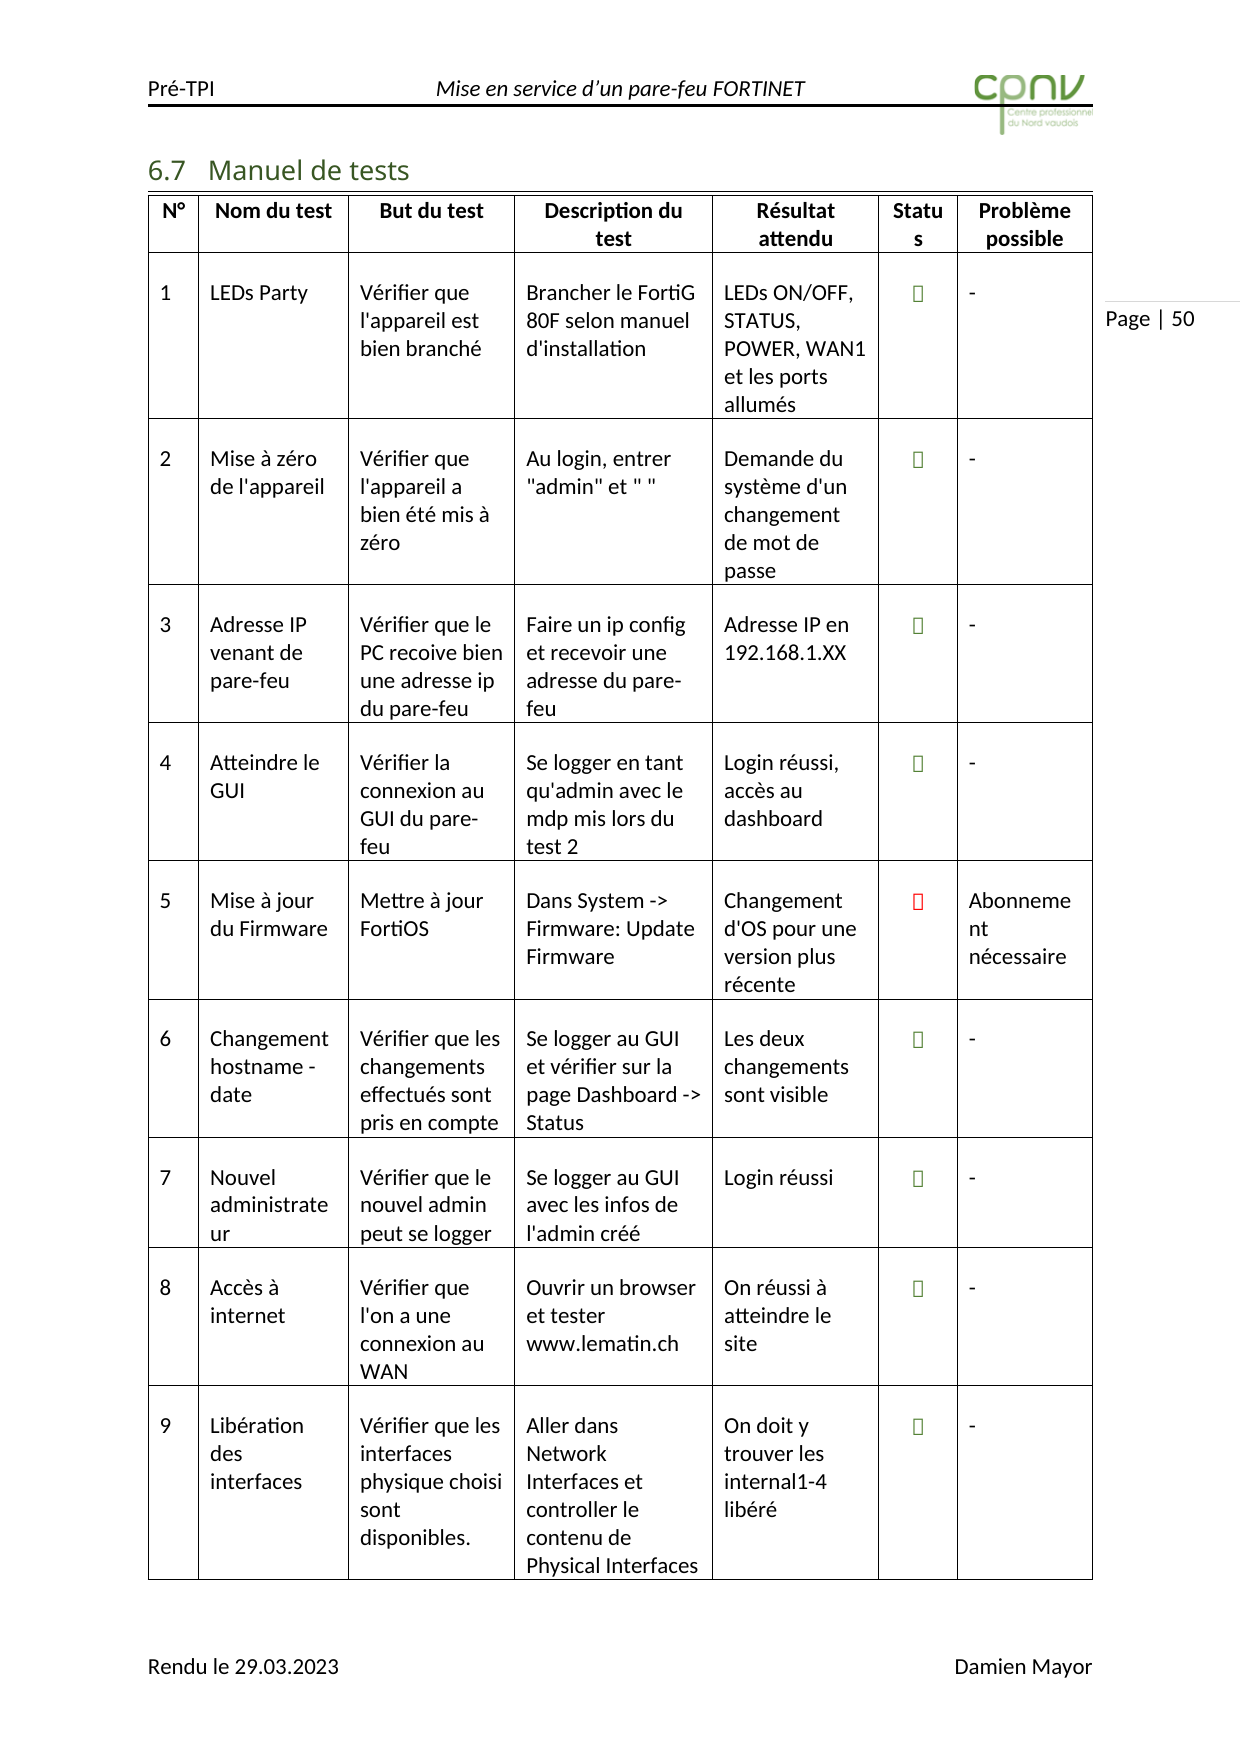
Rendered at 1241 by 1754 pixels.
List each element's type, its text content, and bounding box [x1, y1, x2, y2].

table_header Nom du test [199, 196, 348, 252]
table_cell Vérifier la connexion au GUI du pare-feu [349, 723, 514, 860]
table_cell Changement d'OS pour une version plus récente [713, 861, 878, 998]
table_cell LEDs Party [199, 253, 348, 418]
table_cell Au login, entrer "admin" et " " [515, 419, 712, 584]
table_cell Login réussi [713, 1138, 878, 1247]
table_header Résultat attendu [713, 196, 878, 252]
table_cell - [958, 1386, 1092, 1579]
table_cell - [958, 1138, 1092, 1247]
table_cell Vérifier que l'appareil a bien été mis à zéro [349, 419, 514, 584]
table_cell Mettre à jour FortiOS [349, 861, 514, 998]
table_cell  [879, 1000, 957, 1137]
table_cell Login réussi, accès au dashboard [713, 723, 878, 860]
table_cell - [958, 1248, 1092, 1385]
table_cell  [879, 585, 957, 722]
table_cell Vérifier que le PC recoive bien une adresse ip du pare-feu [349, 585, 514, 722]
table_header But du test [349, 196, 514, 252]
table_cell Demande du système d'un changement de mot de passe [713, 419, 878, 584]
table_header N° [149, 196, 198, 252]
table_cell Faire un ip config et recevoir une adresse du pare-feu [515, 585, 712, 722]
table_cell Vérifier que les interfaces physique choisi sont disponibles. [349, 1386, 514, 1579]
table_cell Accès à internet [199, 1248, 348, 1385]
table_cell Adresse IP venant de pare-feu [199, 585, 348, 722]
table_cell Se logger au GUI et vérifier sur la page Dashboard -> Status [515, 1000, 712, 1137]
table_cell  [879, 1248, 957, 1385]
table_cell 8 [149, 1248, 198, 1385]
table_cell Les deux changements sont visible [713, 1000, 878, 1137]
table_cell 3 [149, 585, 198, 722]
table_cell 7 [149, 1138, 198, 1247]
table_cell Ouvrir un browser et tester www.lematin.ch [515, 1248, 712, 1385]
table_cell - [958, 419, 1092, 584]
table_cell Mise à zéro de l'appareil [199, 419, 348, 584]
table_cell Dans System -> Firmware: Update Firmware [515, 861, 712, 998]
table_cell 9 [149, 1386, 198, 1579]
table_cell Changement hostname - date [199, 1000, 348, 1137]
table_cell Se logger en tant qu'admin avec le mdp mis lors du test 2 [515, 723, 712, 860]
table_header Status [879, 196, 957, 252]
table_cell Vérifier que l'appareil est bien branché [349, 253, 514, 418]
table_cell LEDs ON/OFF, STATUS, POWER, WAN1 et les ports allumés [713, 253, 878, 418]
table_cell Mise à jour du Firmware [199, 861, 348, 998]
table_cell  [879, 861, 957, 998]
table_cell 6 [149, 1000, 198, 1137]
table_cell  [879, 419, 957, 584]
table_cell 4 [149, 723, 198, 860]
table_cell Vérifier que les changements effectués sont pris en compte [349, 1000, 514, 1137]
table_cell - [958, 585, 1092, 722]
table_cell Nouvel administrateur [199, 1138, 348, 1247]
table_cell Adresse IP en 192.168.1.XX [713, 585, 878, 722]
table_cell - [958, 723, 1092, 860]
table_cell On réussi à atteindre le site [713, 1248, 878, 1385]
table_cell Brancher le FortiG 80F selon manuel d'installation [515, 253, 712, 418]
table_cell On doit y trouver les internal1-4 libéré [713, 1386, 878, 1579]
table_cell - [958, 1000, 1092, 1137]
table_header Problème possible [958, 196, 1092, 252]
table_cell 5 [149, 861, 198, 998]
table_cell Se logger au GUI avec les infos de l'admin créé [515, 1138, 712, 1247]
table_cell  [879, 1138, 957, 1247]
table_cell  [879, 253, 957, 418]
subtitle Manuel de tests [148, 152, 1093, 191]
table_cell Vérifier que le nouvel admin peut se logger [349, 1138, 514, 1247]
table_cell Aller dans Network Interfaces et controller le contenu de Physical Interfaces [515, 1386, 712, 1579]
table_cell Abonnement nécessaire [958, 861, 1092, 998]
table_cell 2 [149, 419, 198, 584]
table_cell Vérifier que l'on a une connexion au WAN [349, 1248, 514, 1385]
table_cell - [958, 253, 1092, 418]
table_cell  [879, 723, 957, 860]
table_cell  [879, 1386, 957, 1579]
table_cell Atteindre le GUI [199, 723, 348, 860]
table_header Description du test [515, 196, 712, 252]
table_cell 1 [149, 253, 198, 418]
table_cell Libération des interfaces [199, 1386, 348, 1579]
